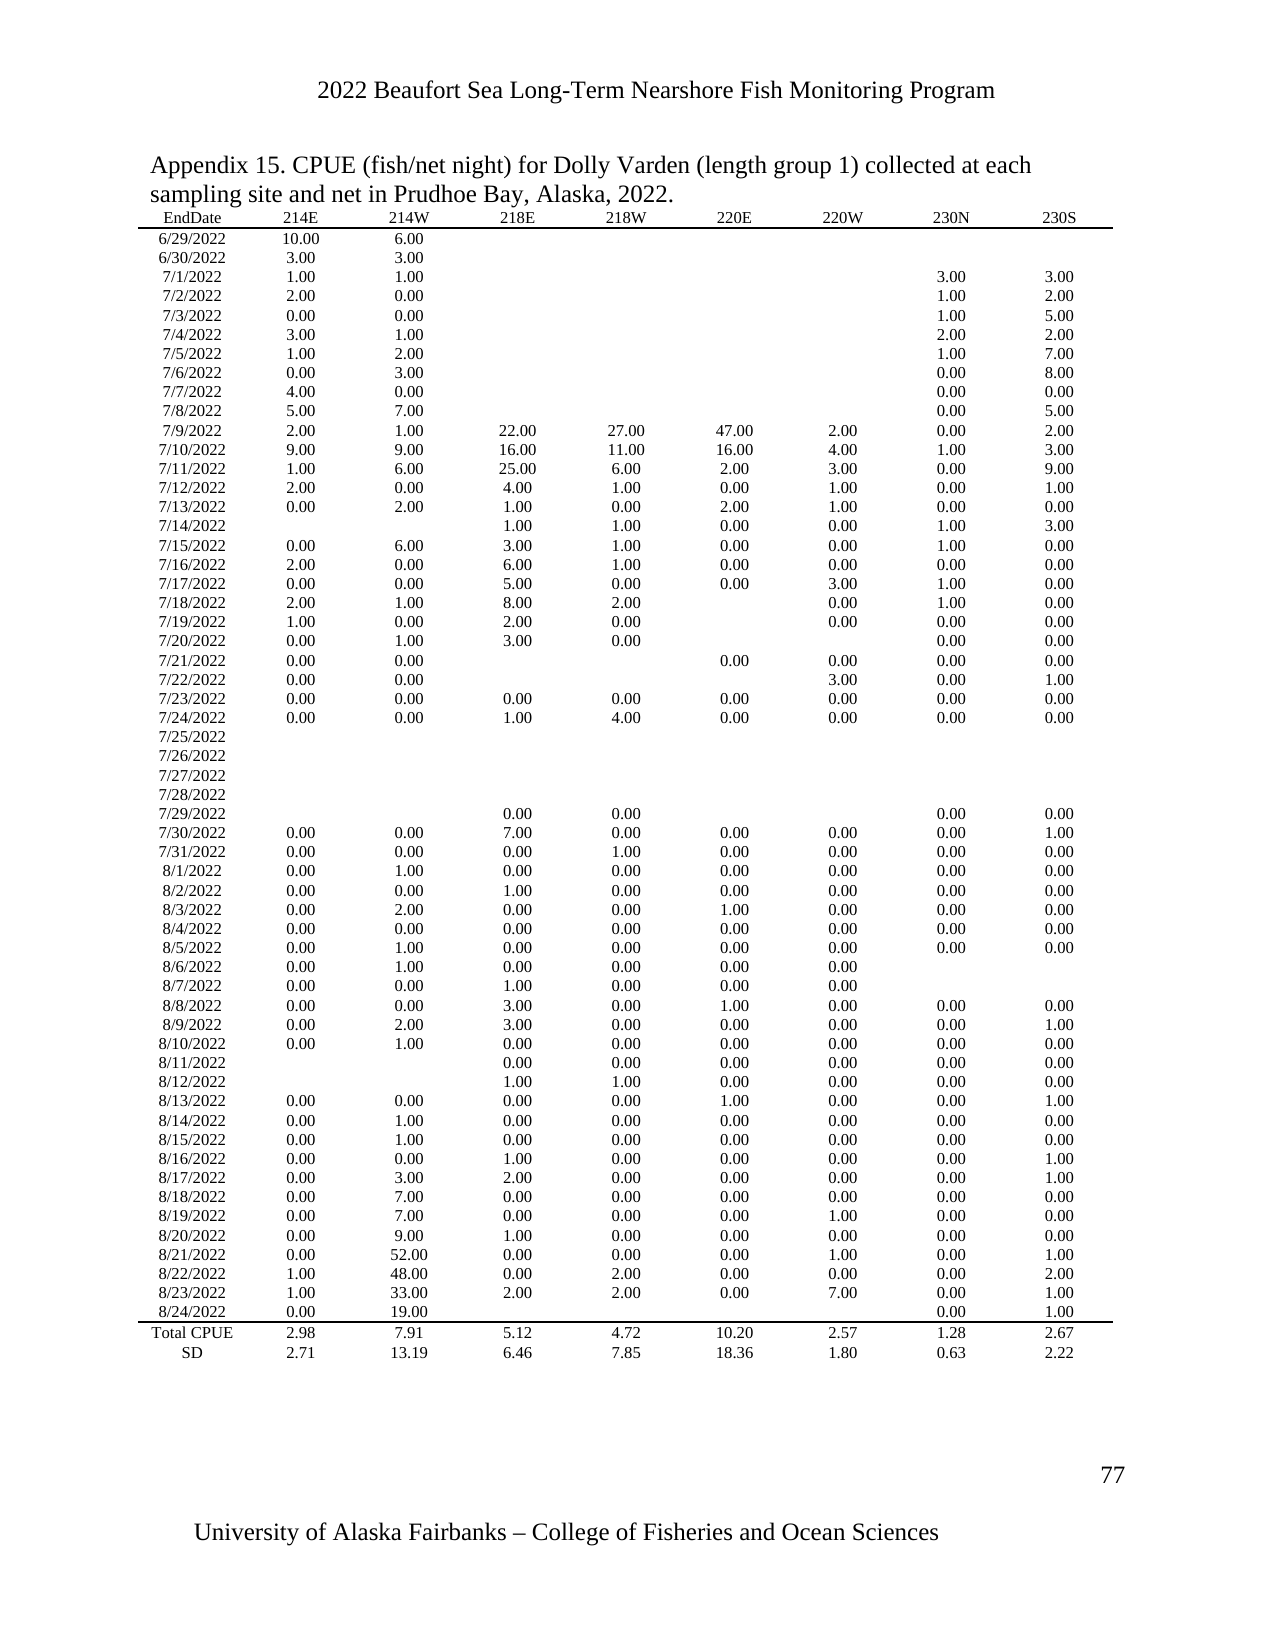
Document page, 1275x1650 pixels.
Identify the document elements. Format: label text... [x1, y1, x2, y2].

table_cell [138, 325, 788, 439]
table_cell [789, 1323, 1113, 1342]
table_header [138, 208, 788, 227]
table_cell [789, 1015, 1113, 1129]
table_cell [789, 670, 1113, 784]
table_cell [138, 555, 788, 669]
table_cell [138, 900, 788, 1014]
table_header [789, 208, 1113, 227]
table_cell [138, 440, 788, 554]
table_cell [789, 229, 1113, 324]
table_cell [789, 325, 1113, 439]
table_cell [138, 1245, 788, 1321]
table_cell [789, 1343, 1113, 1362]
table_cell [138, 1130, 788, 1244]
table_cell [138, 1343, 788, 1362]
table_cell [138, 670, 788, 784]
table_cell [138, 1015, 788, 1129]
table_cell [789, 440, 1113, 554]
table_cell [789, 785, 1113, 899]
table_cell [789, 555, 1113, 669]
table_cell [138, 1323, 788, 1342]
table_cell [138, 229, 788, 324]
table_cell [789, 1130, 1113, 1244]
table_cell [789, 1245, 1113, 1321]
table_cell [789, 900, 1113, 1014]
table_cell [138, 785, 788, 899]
subtitle Appendix 15. CPUE (fish/net night) for Dolly Varden (length group 1) collected at each sampling site and net in Prudhoe Bay, Alaska, 2022. [150, 150, 1125, 207]
